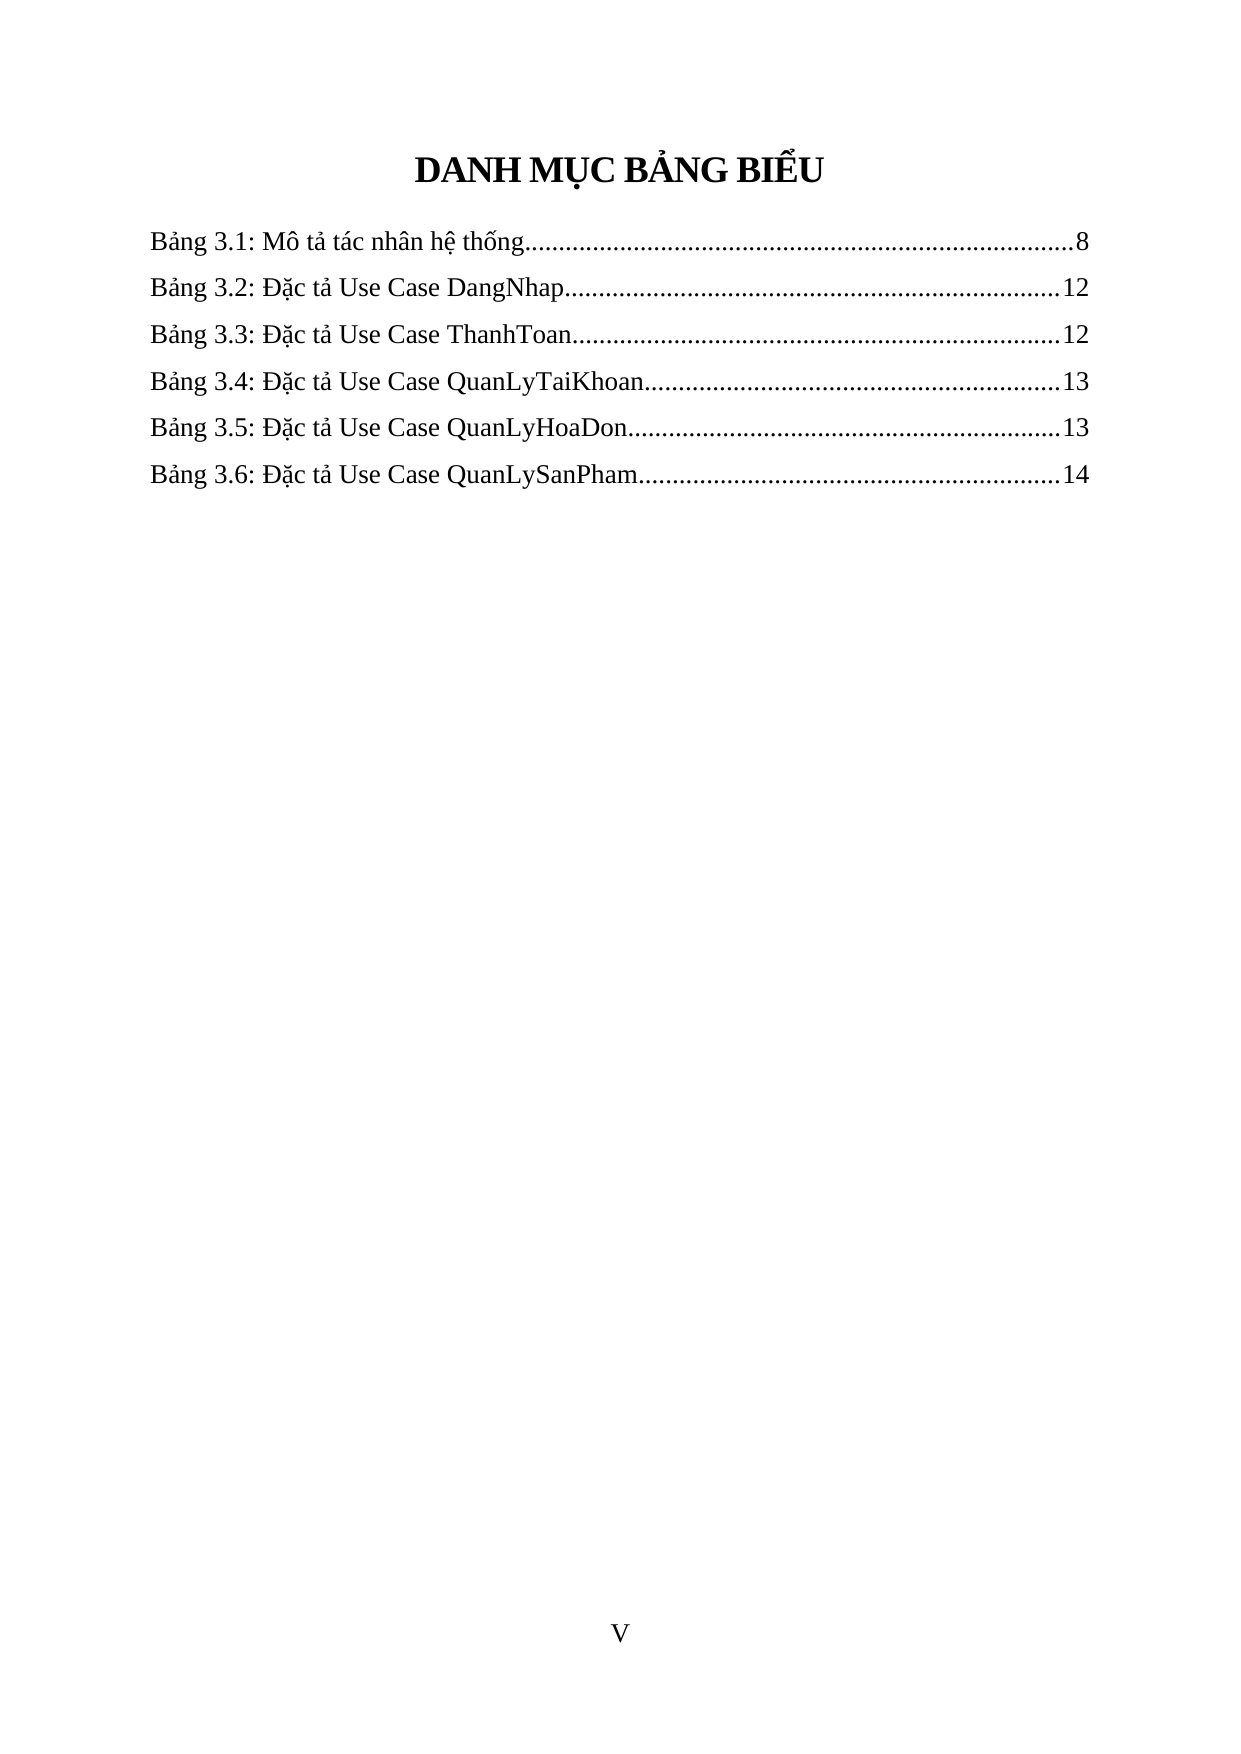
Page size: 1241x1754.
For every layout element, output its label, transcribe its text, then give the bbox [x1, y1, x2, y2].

text Bảng 3.1: Mô tả tác nhân hệ thống 8 [150, 225, 1090, 256]
title DANH MỤC BẢNG BIỂU [150, 148, 1090, 191]
text Bảng 3.3: Đặc tả Use Case ThanhToan 12 [150, 318, 1090, 349]
text Bảng 3.4: Đặc tả Use Case QuanLyTaiKhoan 13 [150, 365, 1090, 396]
text Bảng 3.6: Đặc tả Use Case QuanLySanPham 14 [150, 458, 1090, 489]
text Bảng 3.5: Đặc tả Use Case QuanLyHoaDon 13 [150, 412, 1090, 443]
text Bảng 3.2: Đặc tả Use Case DangNhap 12 [150, 272, 1090, 303]
